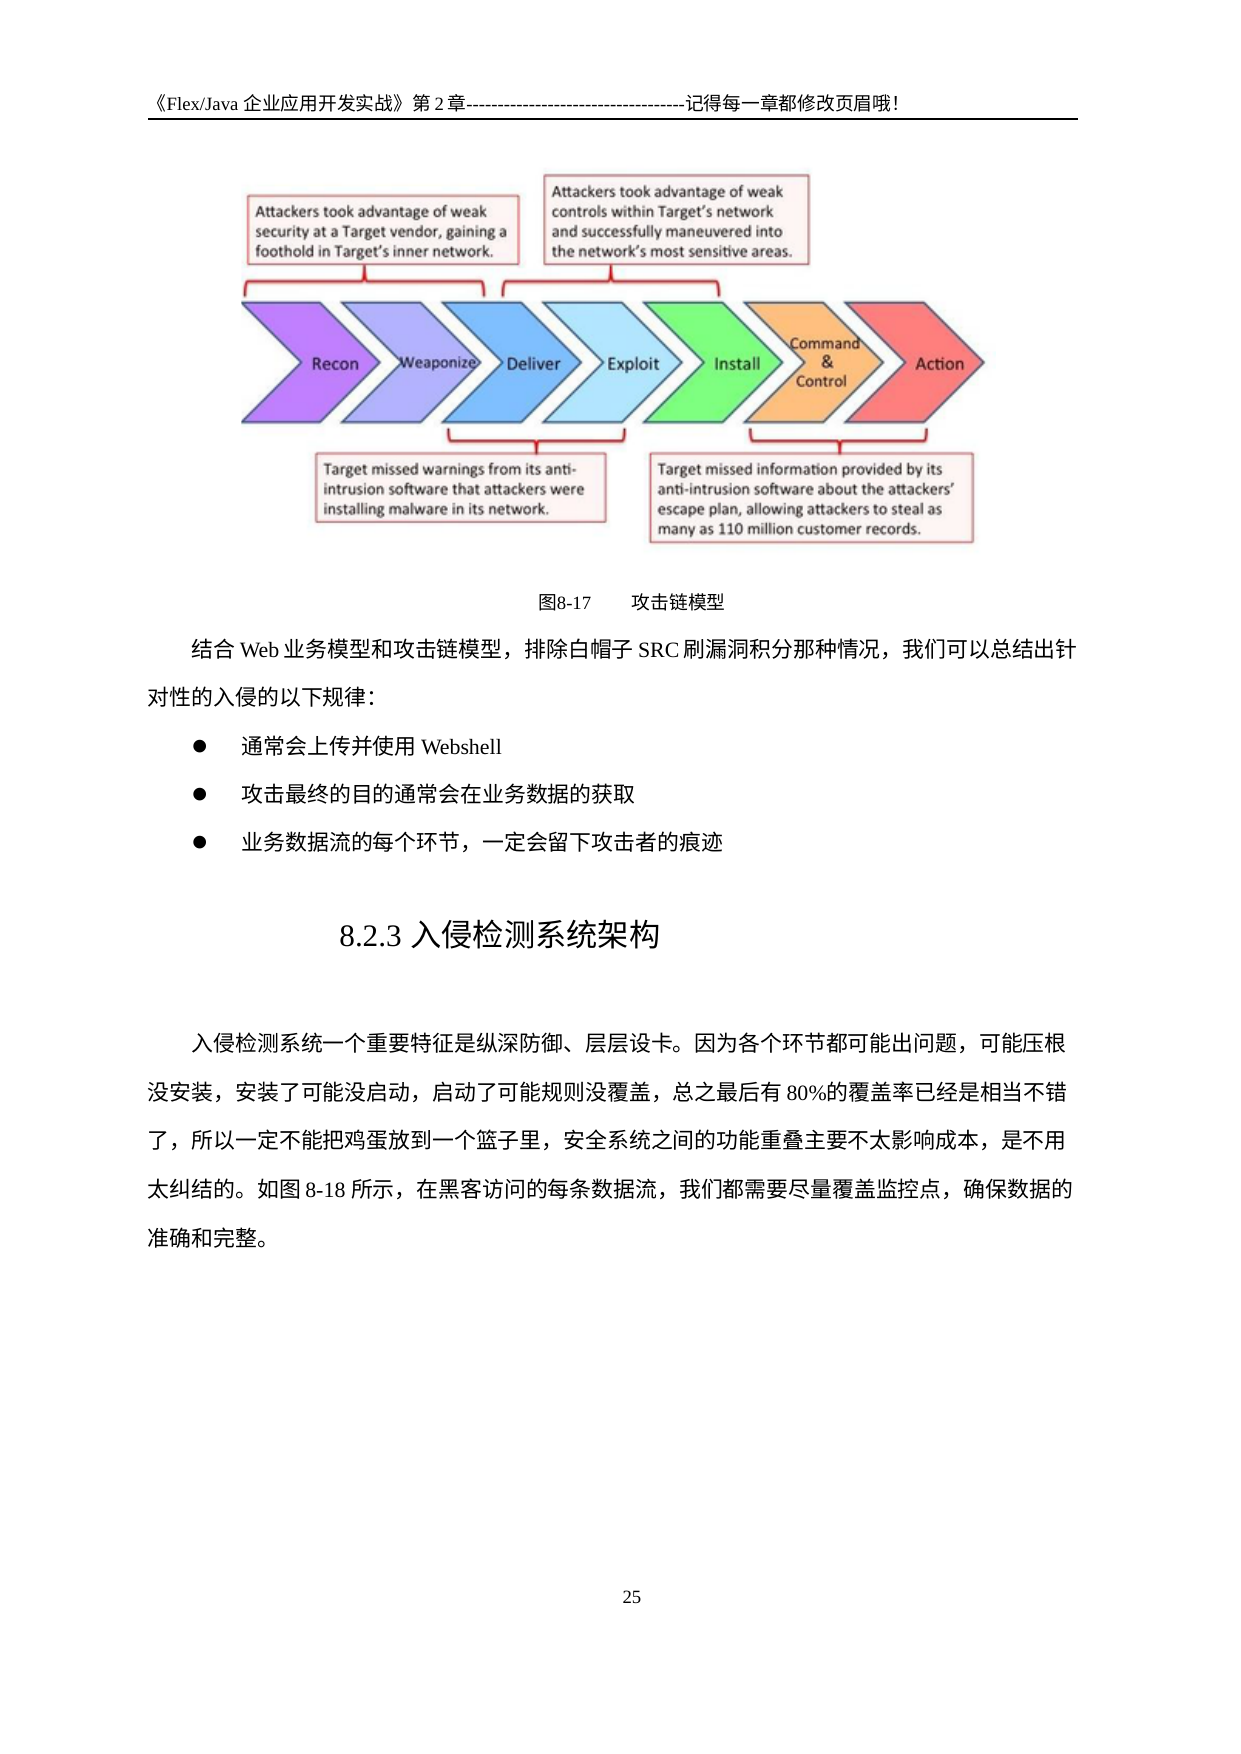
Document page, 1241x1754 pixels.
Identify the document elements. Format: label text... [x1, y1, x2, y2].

subtitle 入侵检测系统架构 [295, 900, 1078, 965]
text 结合Web业务模型和攻击链模型，排除白帽子SRC刷漏洞积分那种情况，我们可以总结出针对性的入侵的以下规律： [148, 631, 1078, 712]
list 通常会上传并使用Webshell [191, 728, 1078, 761]
list 业务数据流的每个环节，一定会留下攻击者的痕迹 [191, 825, 1078, 857]
text 入侵检测系统一个重要特征是纵深防御、层层设卡。因为各个环节都可能出问题，可能压根没安装，安装了可能没启动，启动了可能规则没覆盖，总之最后有80%的覆盖率已经是相当不错了，所以一定不能把鸡蛋放到一个篮子里，安全系统之间的功能重叠主要不太影响成本，是不用太纠结的。如图8-18 所示，在黑客访问的每条数据流，我们都需要尽量覆盖监控点，确保数据的准确和完整。 [148, 1025, 1078, 1253]
text 攻击链模型 [185, 585, 1078, 618]
picture [241, 151, 996, 571]
list 攻击最终的目的通常会在业务数据的获取 [191, 777, 1078, 809]
